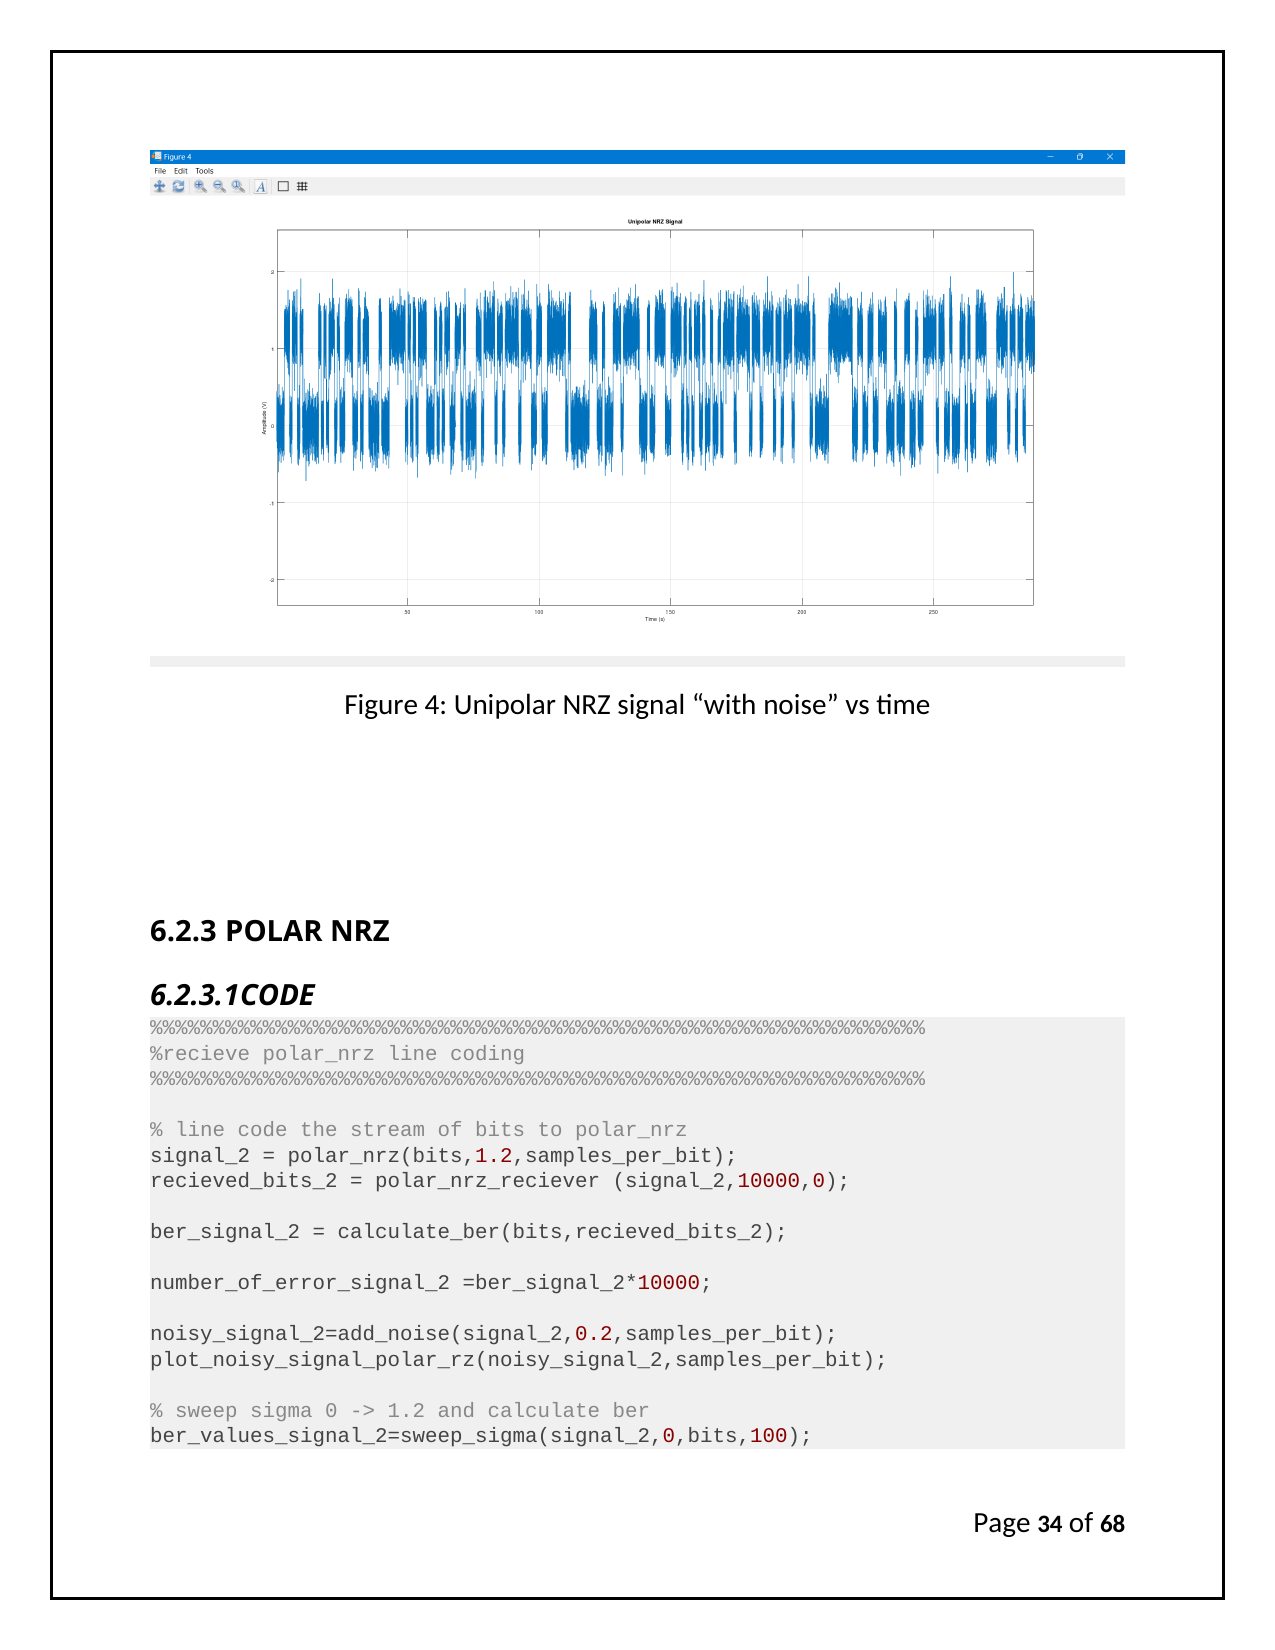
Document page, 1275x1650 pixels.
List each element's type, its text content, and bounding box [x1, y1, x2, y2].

subtitle CODE [150, 974, 1125, 1014]
text Figure 4: Unipolar NRZ signal “with noise” vs time [150, 686, 1125, 722]
text %%%%%%%%%%%%%%%%%%%%%%%%%%%%%%%%%%%%%%%%%%%%%%%%%%%%%%%%%%%%%% %recieve polar_nrz line coding %%%%%%%%%%%%%%%%%%%%%%%%%%%%%%%%%%%%%%%%%%%%%%%%%%%%%%%%%%%%%% % line code the stream of bits to polar_nrz signal_2 = polar_nrz(bits,1.2,samples_per_bit); recieved_bits_2 = polar_nrz_reciever (signal_2,10000,0); ber_signal_2 = calculate_ber(bits,recieved_bits_2); number_of_error_signal_2 =ber_signal_2*10000; noisy_signal_2=add_noise(signal_2,0.2,samples_per_bit); plot_noisy_signal_polar_rz(noisy_signal_2,samples_per_bit); % sweep sigma 0 -> 1.2 and calculate ber ber_values_signal_2=sweep_sigma(signal_2,0,bits,100); [150, 1017, 1125, 1449]
picture [150, 150, 1125, 667]
subtitle POLAR NRZ [150, 911, 1125, 950]
